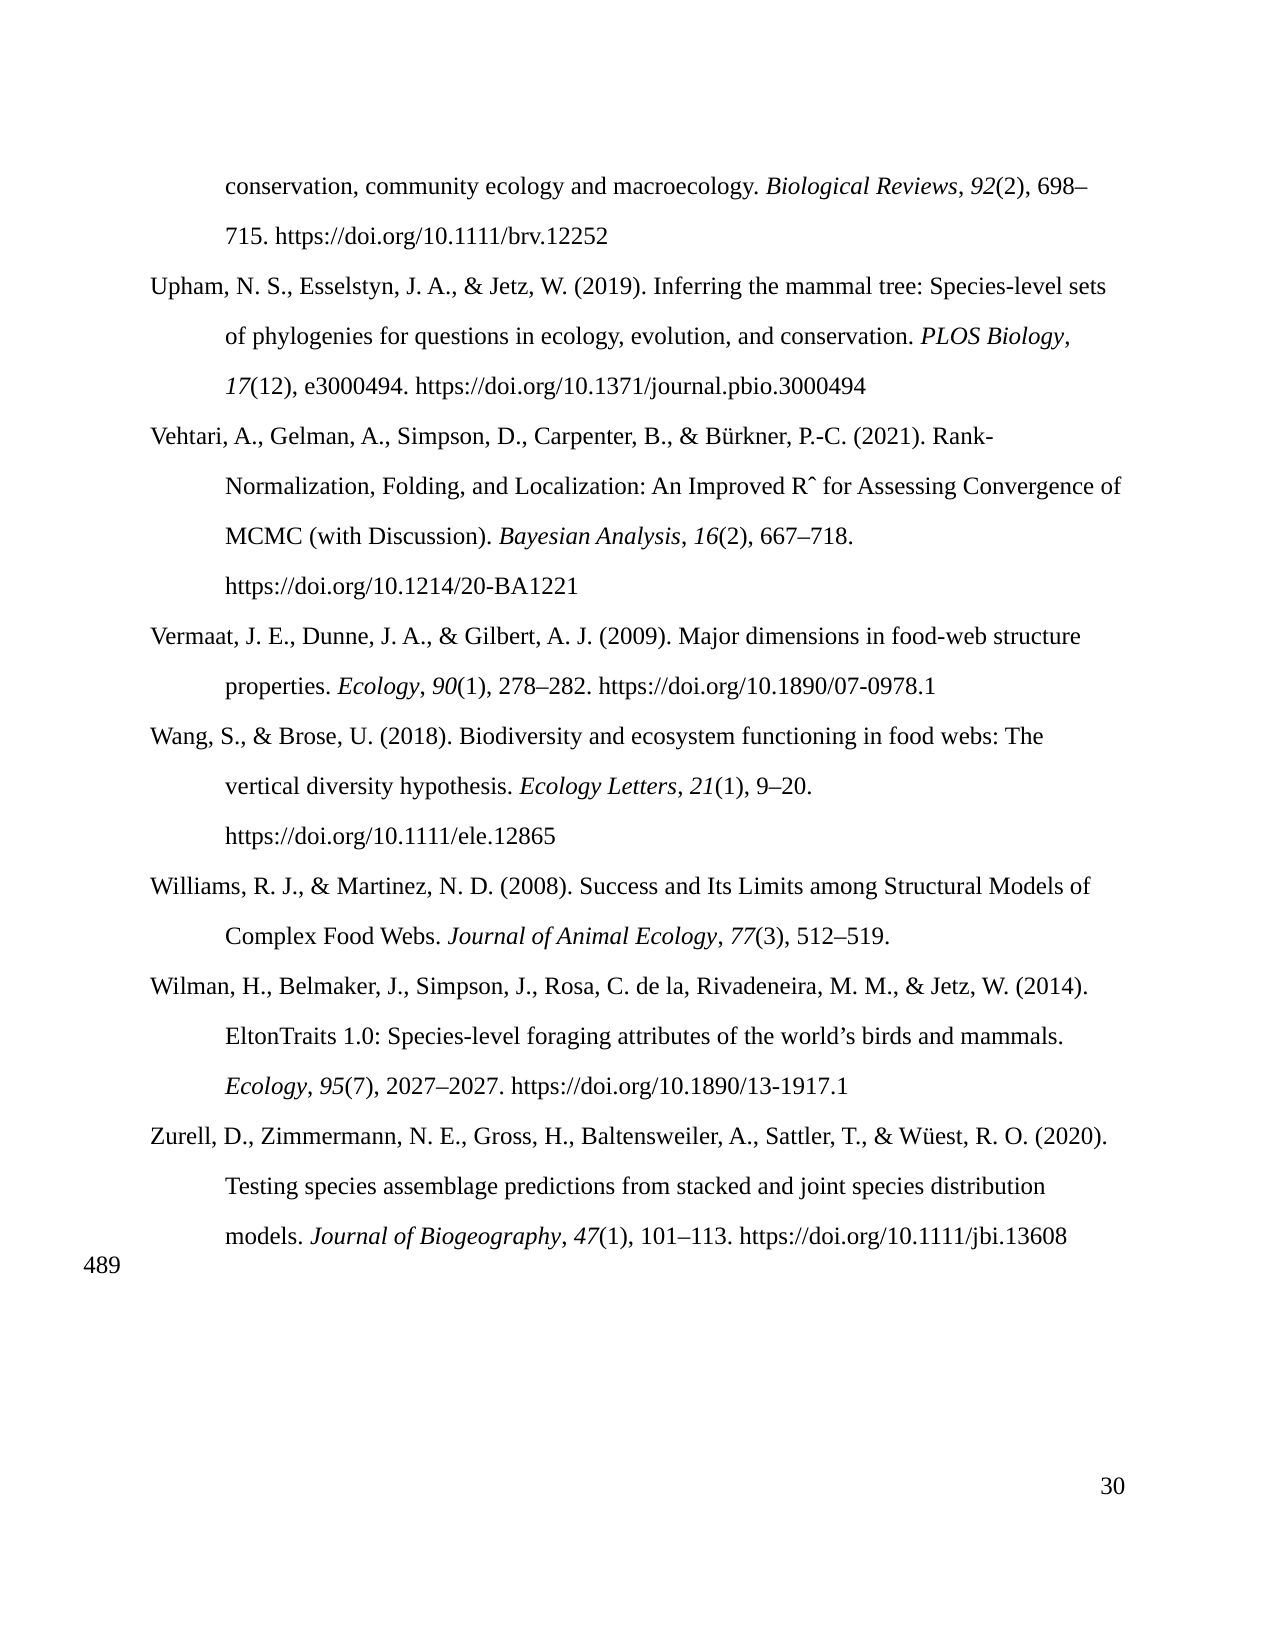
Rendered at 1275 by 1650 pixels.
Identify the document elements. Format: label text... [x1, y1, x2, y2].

text Upham, N. S., Esselstyn, J. A., & Jetz, W. (2019). Inferring the mammal tree: Species-level sets of phylogenies for questions in ecology, evolution, and conservation. PLOS Biology, 17(12), e3000494. https://doi.org/10.1371/journal.pbio.3000494 [150, 250, 1125, 400]
text Williams, R. J., & Martinez, N. D. (2008). Success and Its Limits among Structural Models of Complex Food Webs. Journal of Animal Ecology, 77(3), 512–519. [150, 850, 1125, 950]
text Zurell, D., Zimmermann, N. E., Gross, H., Baltensweiler, A., Sattler, T., & Wüest, R. O. (2020). Testing species assemblage predictions from stacked and joint species distribution models. Journal of Biogeography, 47(1), 101–113. https://doi.org/10.1111/jbi.13608 [150, 1100, 1125, 1250]
text Wilman, H., Belmaker, J., Simpson, J., Rosa, C. de la, Rivadeneira, M. M., & Jetz, W. (2014). EltonTraits 1.0: Species-level foraging attributes of the world’s birds and mammals. Ecology, 95(7), 2027–2027. https://doi.org/10.1890/13-1917.1 [150, 950, 1125, 1100]
text Vermaat, J. E., Dunne, J. A., & Gilbert, A. J. (2009). Major dimensions in food-web structure properties. Ecology, 90(1), 278–282. https://doi.org/10.1890/07-0978.1 [150, 600, 1125, 700]
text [150, 150, 1125, 250]
text Wang, S., & Brose, U. (2018). Biodiversity and ecosystem functioning in food webs: The vertical diversity hypothesis. Ecology Letters, 21(1), 9–20. https://doi.org/10.1111/ele.12865 [150, 700, 1125, 850]
text Vehtari, A., Gelman, A., Simpson, D., Carpenter, B., & Bürkner, P.-C. (2021). Rank-Normalization, Folding, and Localization: An Improved Rˆ for Assessing Convergence of MCMC (with Discussion). Bayesian Analysis, 16(2), 667–718. https://doi.org/10.1214/20-BA1221 [150, 400, 1125, 600]
